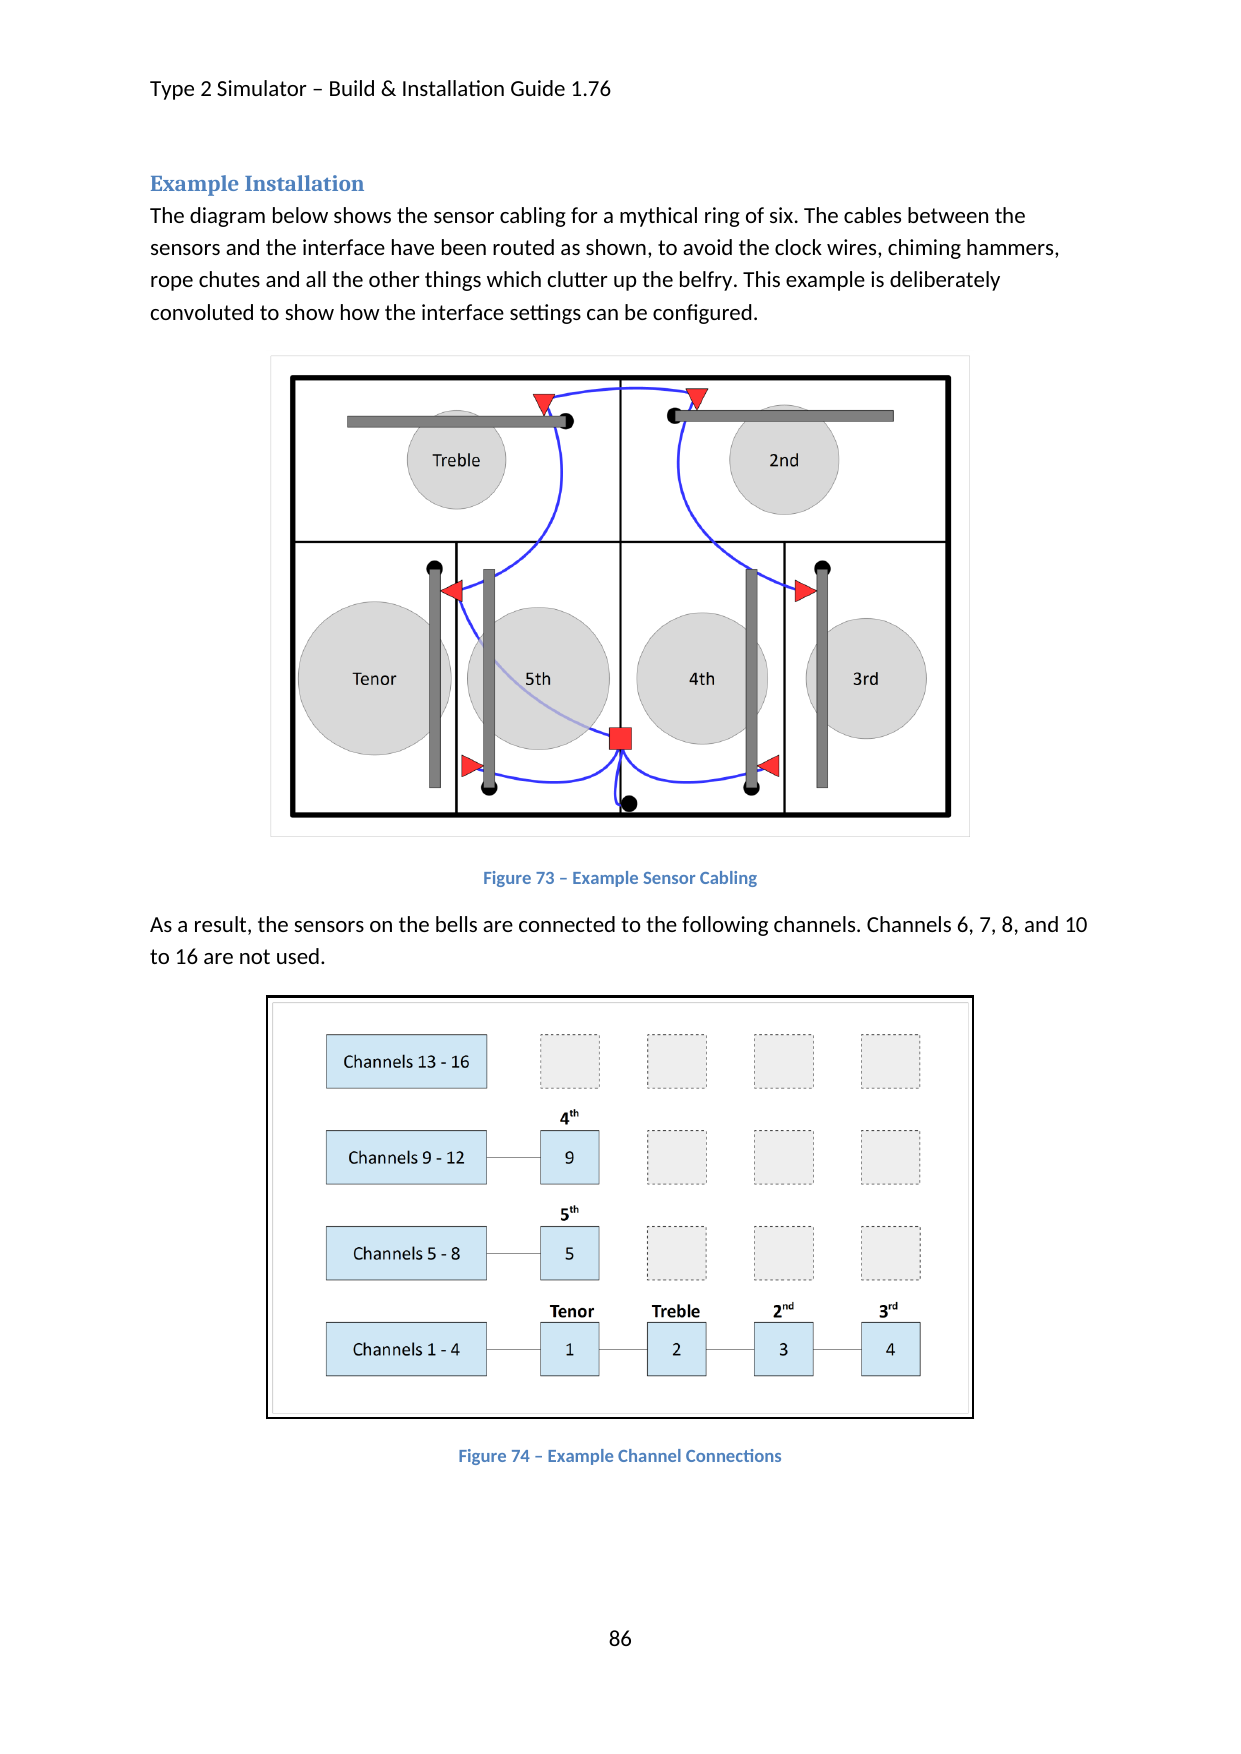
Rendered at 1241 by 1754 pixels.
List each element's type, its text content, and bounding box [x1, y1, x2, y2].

text As a result, the sensors on the bells are connected to the following channels. Channels 6, 7, 8, and 10 to 16 are not used. [150, 910, 1090, 970]
picture [265, 350, 975, 842]
text Figure 73 – Example Sensor Cabling [150, 866, 1090, 889]
subtitle Example Installation [150, 171, 1090, 197]
text Figure 74 – Example Channel Connections [150, 1444, 1090, 1467]
text The diagram below shows the sensor cabling for a mythical ring of six. The cables between the sensors and the interface have been routed as shown, to avoid the clock wires, chiming hammers, rope chutes and all the other things which clutter up the belfry. This example is deliberately convoluted to show how the interface settings can be configured. [150, 201, 1090, 326]
picture [268, 998, 972, 1417]
